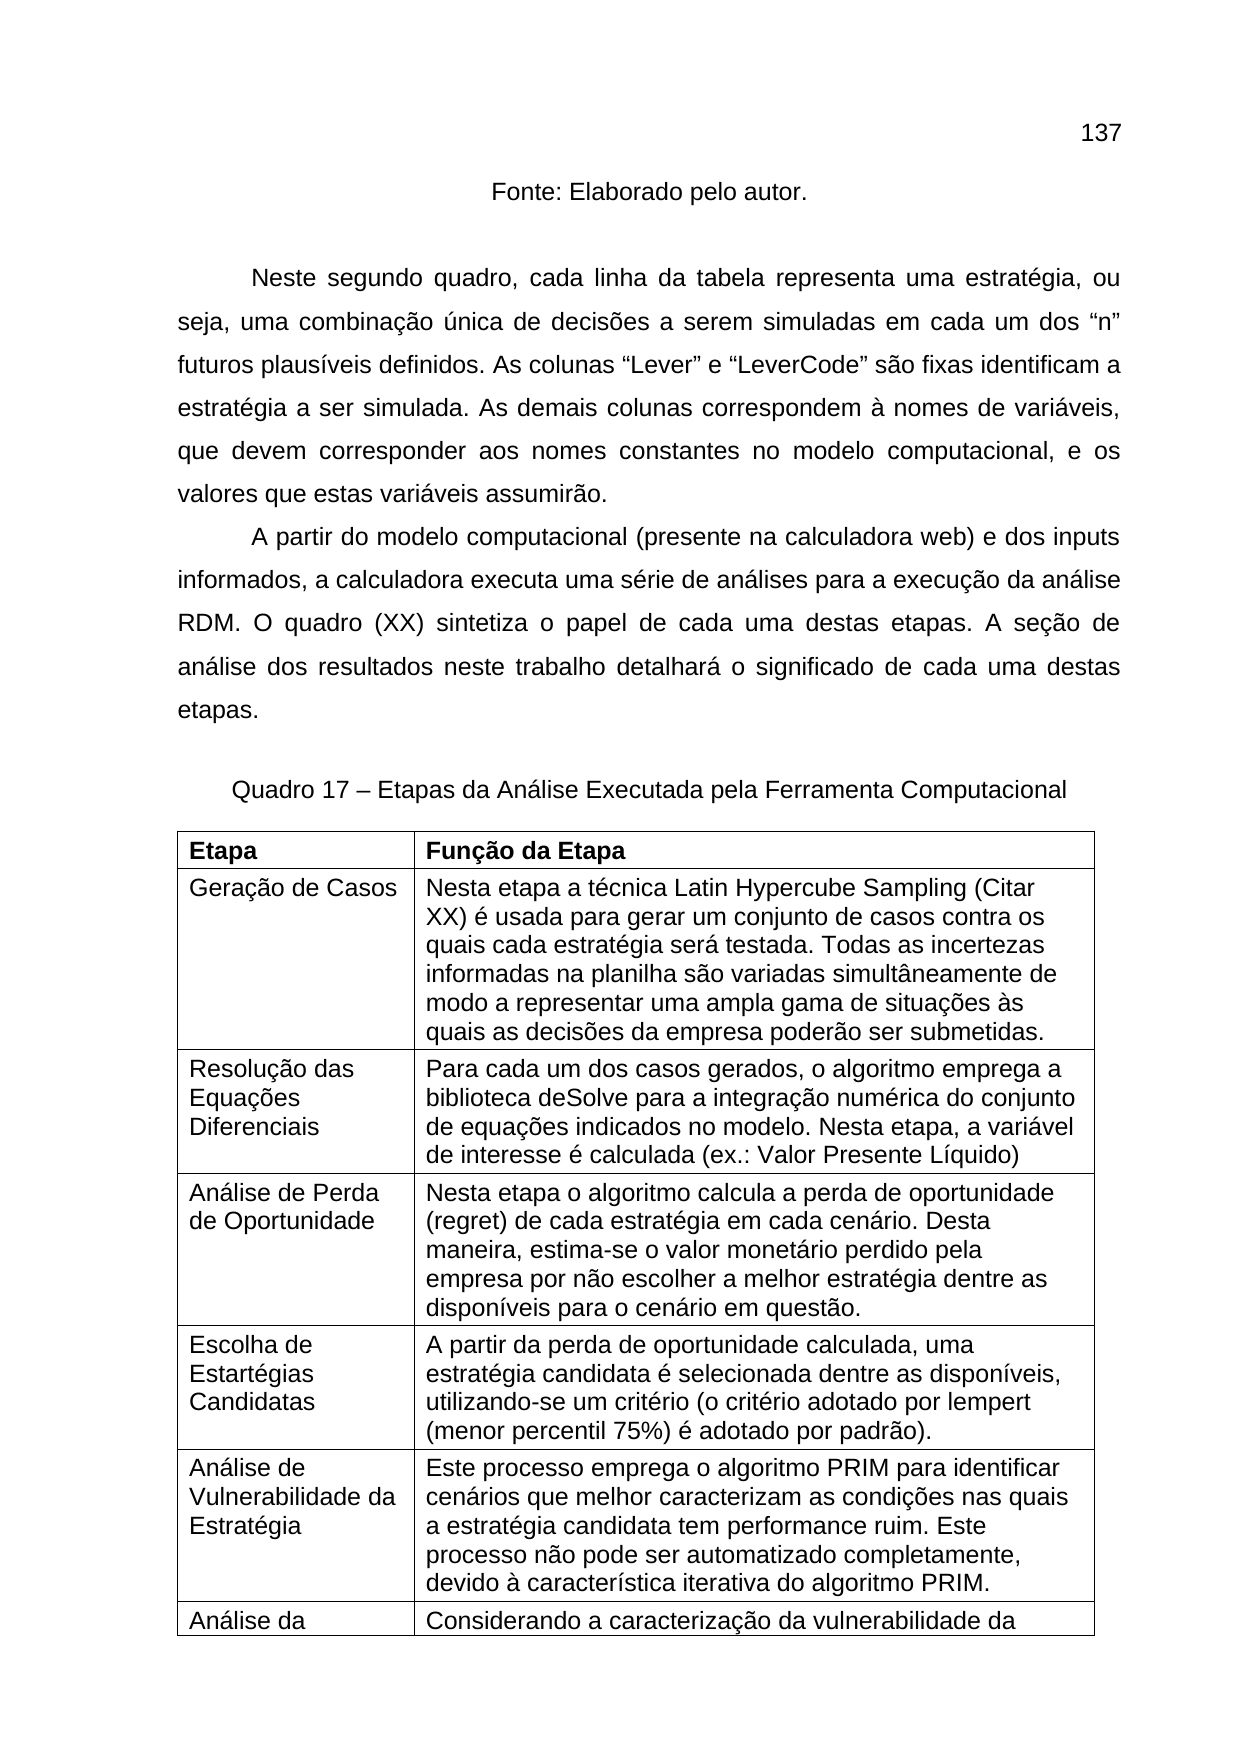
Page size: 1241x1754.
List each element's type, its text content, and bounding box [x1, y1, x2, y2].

table_cell Este processo emprega o algoritmo PRIM para identificar cenários que melhor caracterizam as condições nas quais a estratégia candidata tem performance ruim. Este processo não pode ser automatizado completamente, devido à característica iterativa do algoritmo PRIM. [415, 1450, 1094, 1601]
text Neste segundo quadro, cada linha da tabela representa uma estratégia, ou seja, uma combinação única de decisões a serem simuladas em cada um dos “n” futuros plausíveis definidos. As colunas “Lever” e “LeverCode” são fixas identificam a estratégia a ser simulada. As demais colunas correspondem à nomes de variáveis, que devem corresponder aos nomes constantes no modelo computacional, e os valores que estas variáveis assumirão. [177, 263, 1122, 508]
table_cell Para cada um dos casos gerados, o algoritmo emprega a biblioteca deSolve para a integração numérica do conjunto de equações indicados no modelo. Nesta etapa, a variável de interesse é calculada (ex.: Valor Presente Líquido) [415, 1050, 1094, 1173]
table_cell Resolução das Equações Diferenciais [178, 1050, 414, 1173]
table_header Função da Etapa [415, 832, 1094, 868]
table_cell Análise de Vulnerabilidade da Estratégia [178, 1450, 414, 1601]
text A partir do modelo computacional (presente na calculadora web) e dos inputs informados, a calculadora executa uma série de análises para a execução da análise RDM. O quadro (XX) sintetiza o papel de cada uma destas etapas. A seção de análise dos resultados neste trabalho detalhará o significado de cada uma destas etapas. [177, 522, 1122, 723]
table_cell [178, 1602, 414, 1634]
table_cell A partir da perda de oportunidade calculada, uma estratégia candidata é selecionada dentre as disponíveis, utilizando-se um critério (o critério adotado por lempert (menor percentil 75%) é adotado por padrão). [415, 1326, 1094, 1449]
table_cell Nesta etapa o algoritmo calcula a perda de oportunidade (regret) de cada estratégia em cada cenário. Desta maneira, estima-se o valor monetário perdido pela empresa por não escolher a melhor estratégia dentre as disponíveis para o cenário em questão. [415, 1174, 1094, 1325]
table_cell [415, 1602, 1094, 1634]
table_cell Escolha de Estartégias Candidatas [178, 1326, 414, 1449]
text Fonte: Elaborado pelo autor. [177, 177, 1122, 206]
table_cell Análise de Perda de Oportunidade [178, 1174, 414, 1325]
table_cell Geração de Casos [178, 869, 414, 1049]
table_header Etapa [178, 832, 414, 868]
table_cell Nesta etapa a técnica Latin Hypercube Sampling (Citar XX) é usada para gerar um conjunto de casos contra os quais cada estratégia será testada. Todas as incertezas informadas na planilha são variadas simultâneamente de modo a representar uma ampla gama de situações às quais as decisões da empresa poderão ser submetidas. [415, 869, 1094, 1049]
